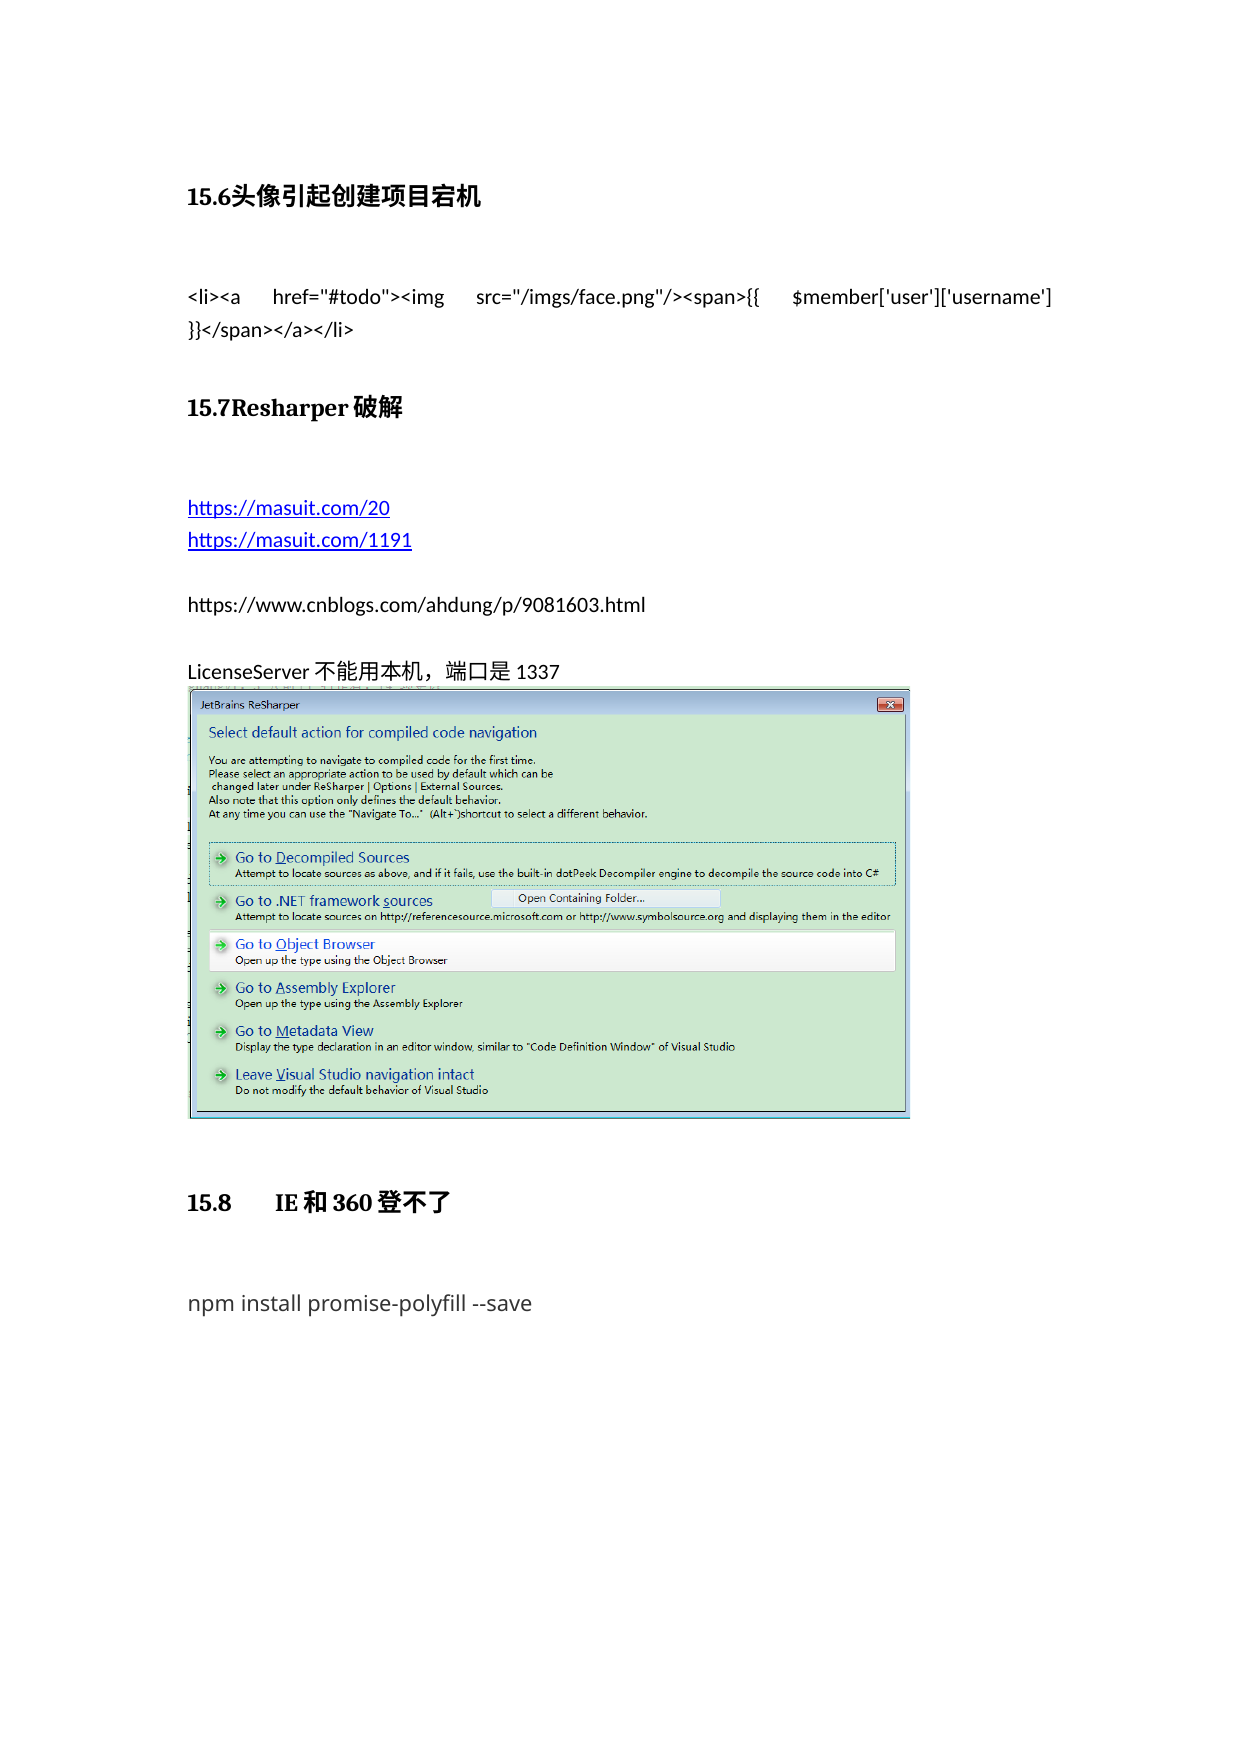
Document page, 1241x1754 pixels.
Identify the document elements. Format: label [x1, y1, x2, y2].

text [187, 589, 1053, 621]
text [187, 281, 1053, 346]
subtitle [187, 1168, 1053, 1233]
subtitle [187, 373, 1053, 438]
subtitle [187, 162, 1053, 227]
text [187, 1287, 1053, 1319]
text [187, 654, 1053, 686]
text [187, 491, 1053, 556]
picture [187, 686, 911, 1119]
